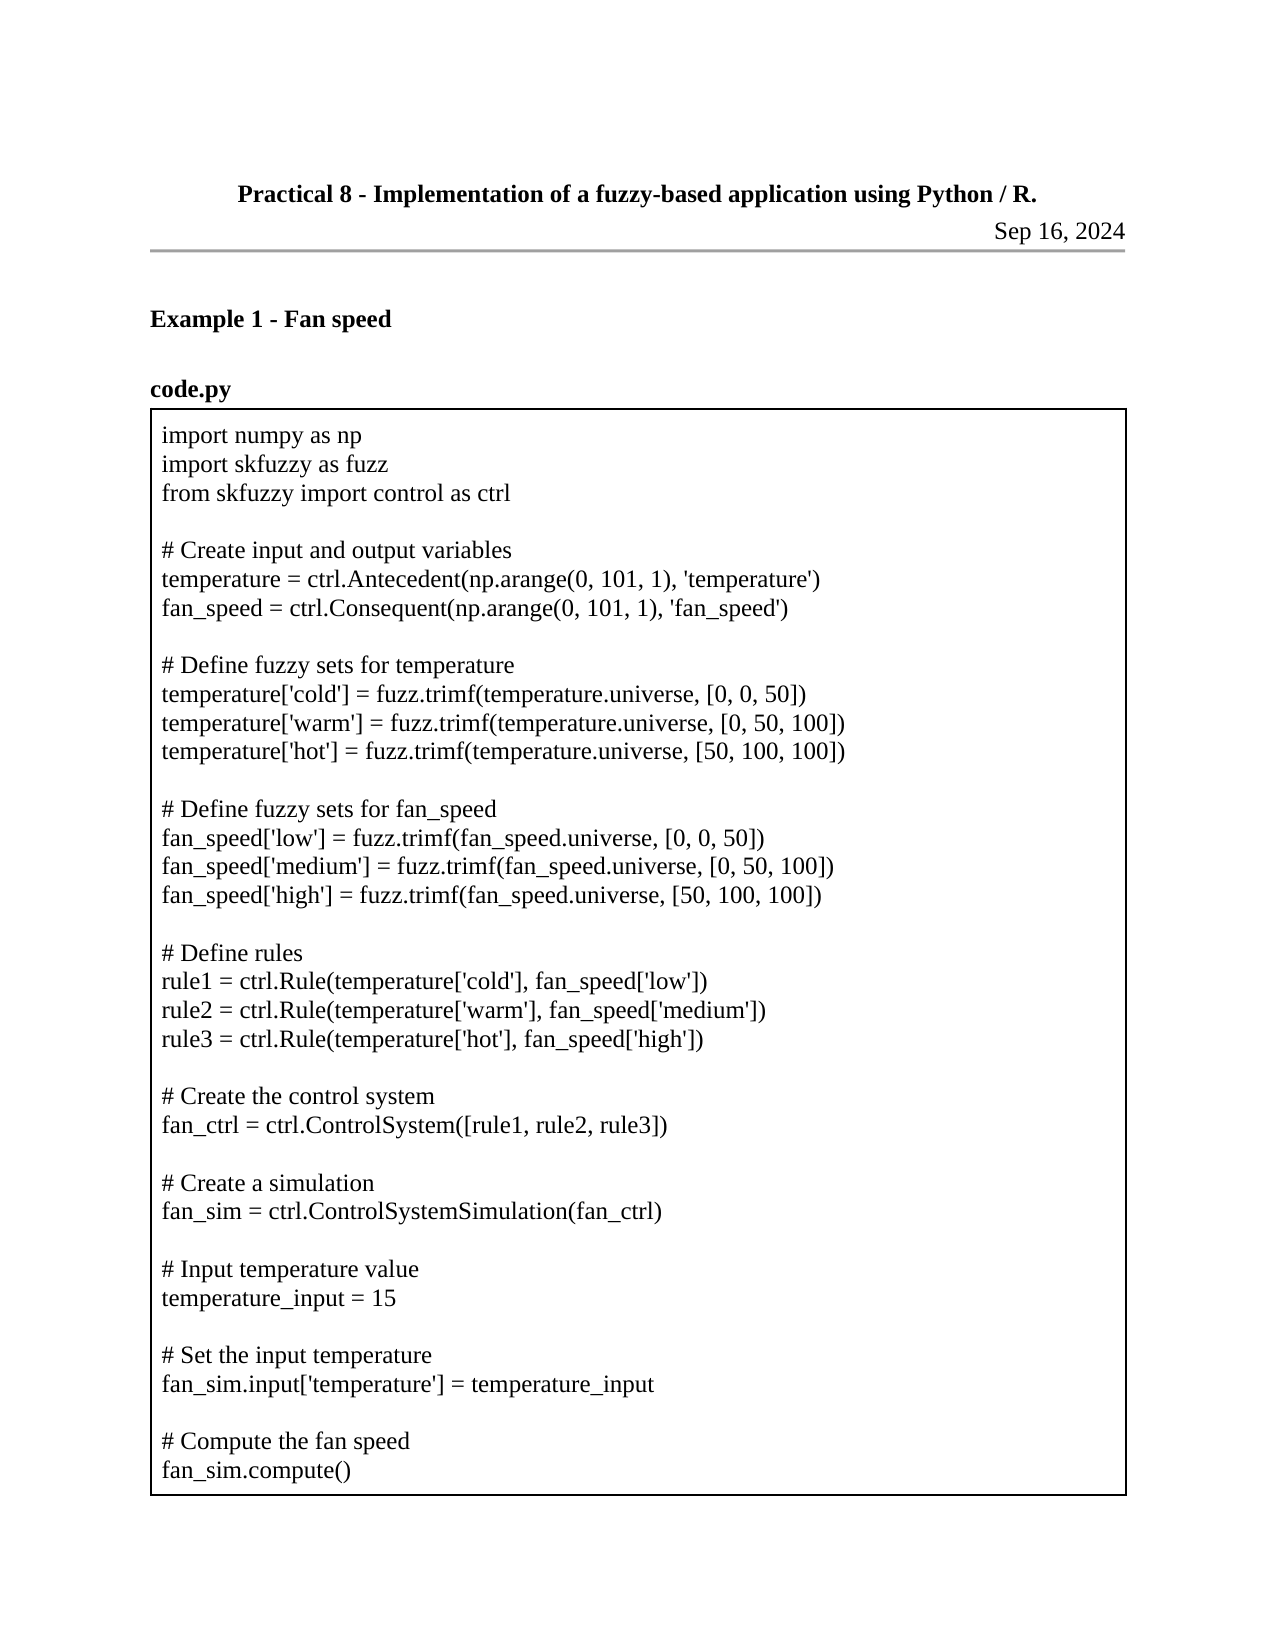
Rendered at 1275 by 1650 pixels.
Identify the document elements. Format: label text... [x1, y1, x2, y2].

subtitle Practical 8 - Implementation of a fuzzy-based application using Python / R. [150, 179, 1125, 208]
text Sep 16, 2024 [150, 216, 1125, 245]
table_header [152, 410, 1125, 1494]
subtitle Example 1 - Fan speed [150, 304, 1125, 333]
text code.py [150, 374, 1125, 403]
